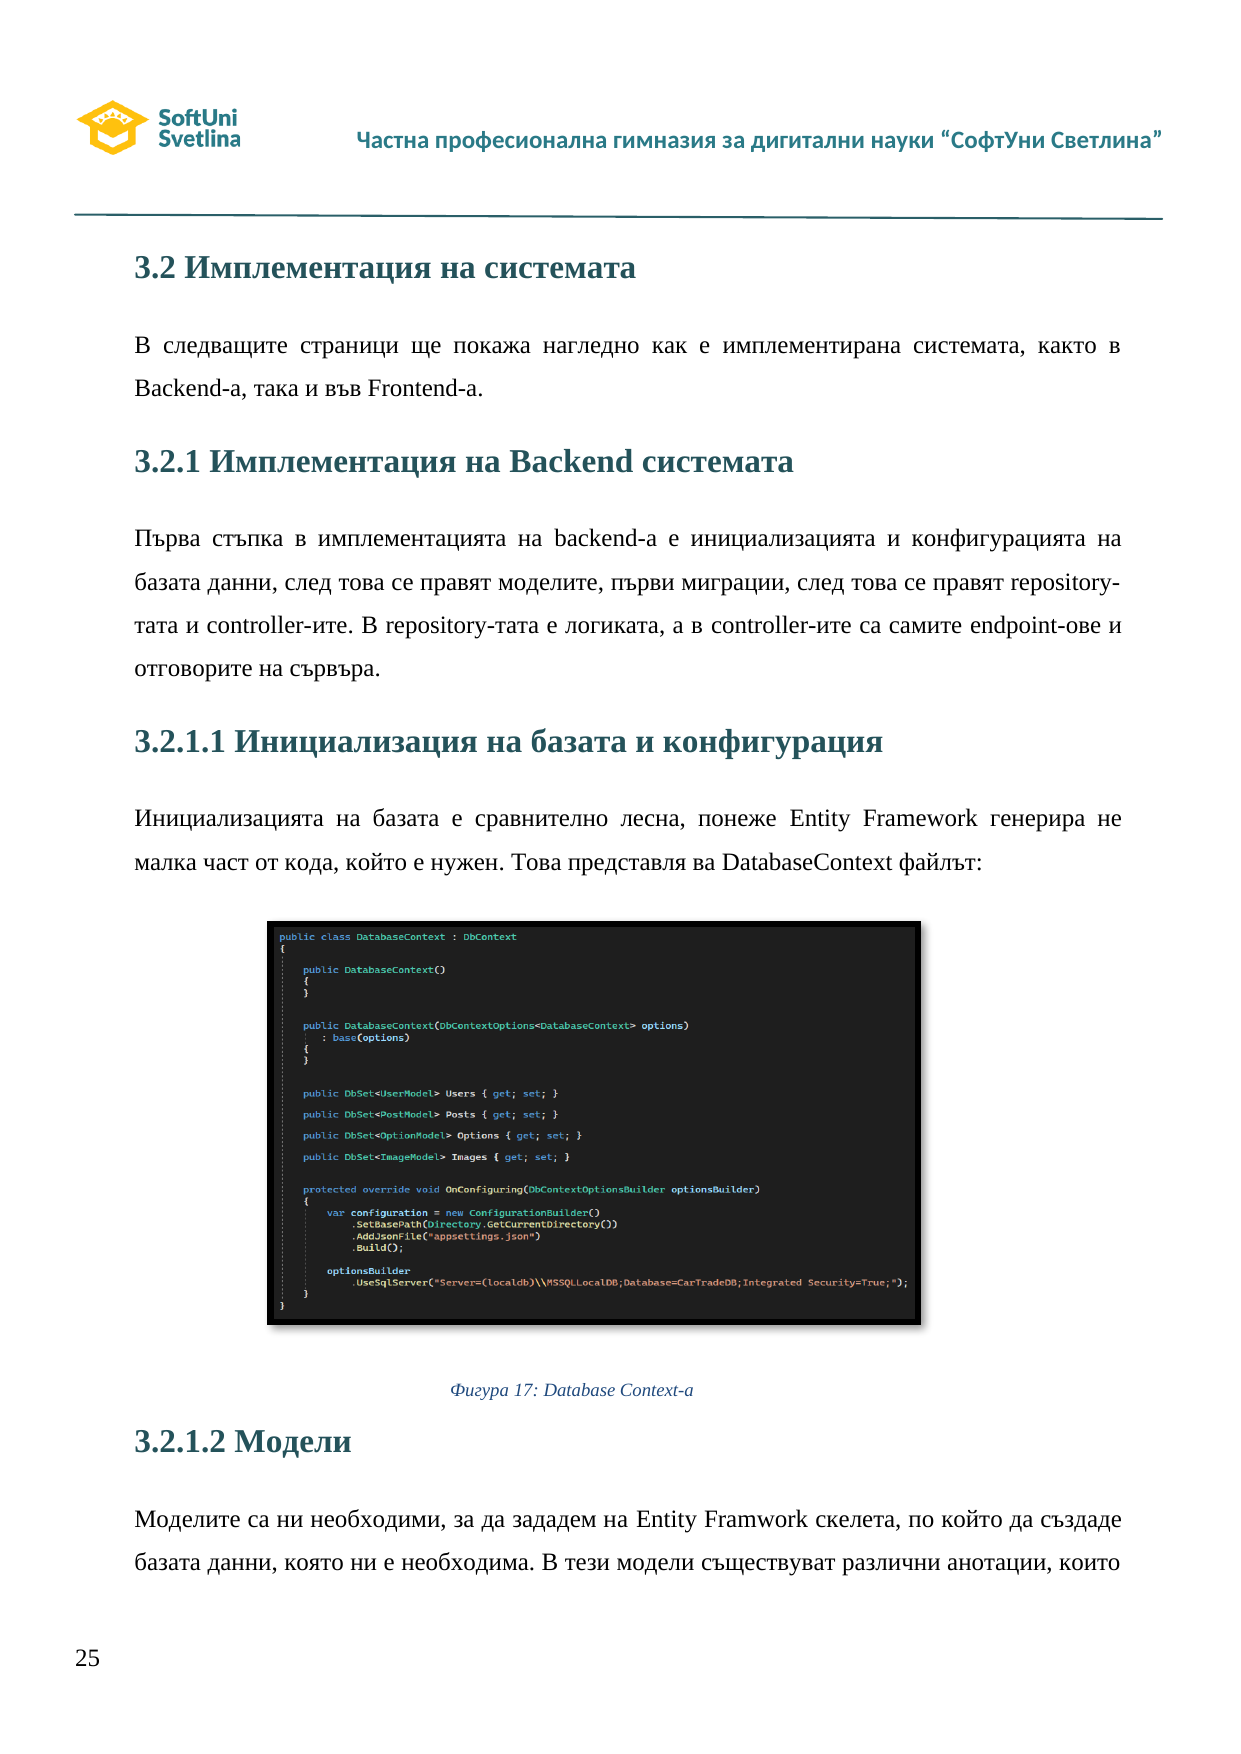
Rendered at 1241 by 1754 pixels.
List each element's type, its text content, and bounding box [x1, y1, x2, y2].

picture [75, 100, 240, 155]
picture [274, 927, 915, 1319]
subtitle 3.2.1 Имплементация на Backend системата [134, 441, 1181, 479]
text Първа стъпка в имплементацията на backend-a е инициализацията и конфигурацията на базата данни, след това се правят моделите, първи миграции, след това се правят repository-тата и controller-ите. В repository-тата е логиката, а в controller-ите са самите endpoint-ове и отговорите на сървъра. [134, 523, 1122, 682]
subtitle 3.2.1.1 Инициализация на базата и конфигурация [134, 721, 1181, 759]
text Инициализацията на базата е сравнително лесна, понеже Entity Framework генерира не малка част от кода, който е нужен. Това представля ва DatabaseContext файлът: [134, 803, 1122, 875]
text Фигура 17: Database Context-a [375, 1379, 1181, 1401]
text В следващите страници ще покажа нагледно как е имплементирана системата, както в Backend-a, така и във Frontend-a. [134, 330, 1122, 402]
subtitle 3.2.1.2 Модели [134, 1422, 1181, 1460]
subtitle 3.2 Имплементация на системата [134, 247, 1181, 286]
